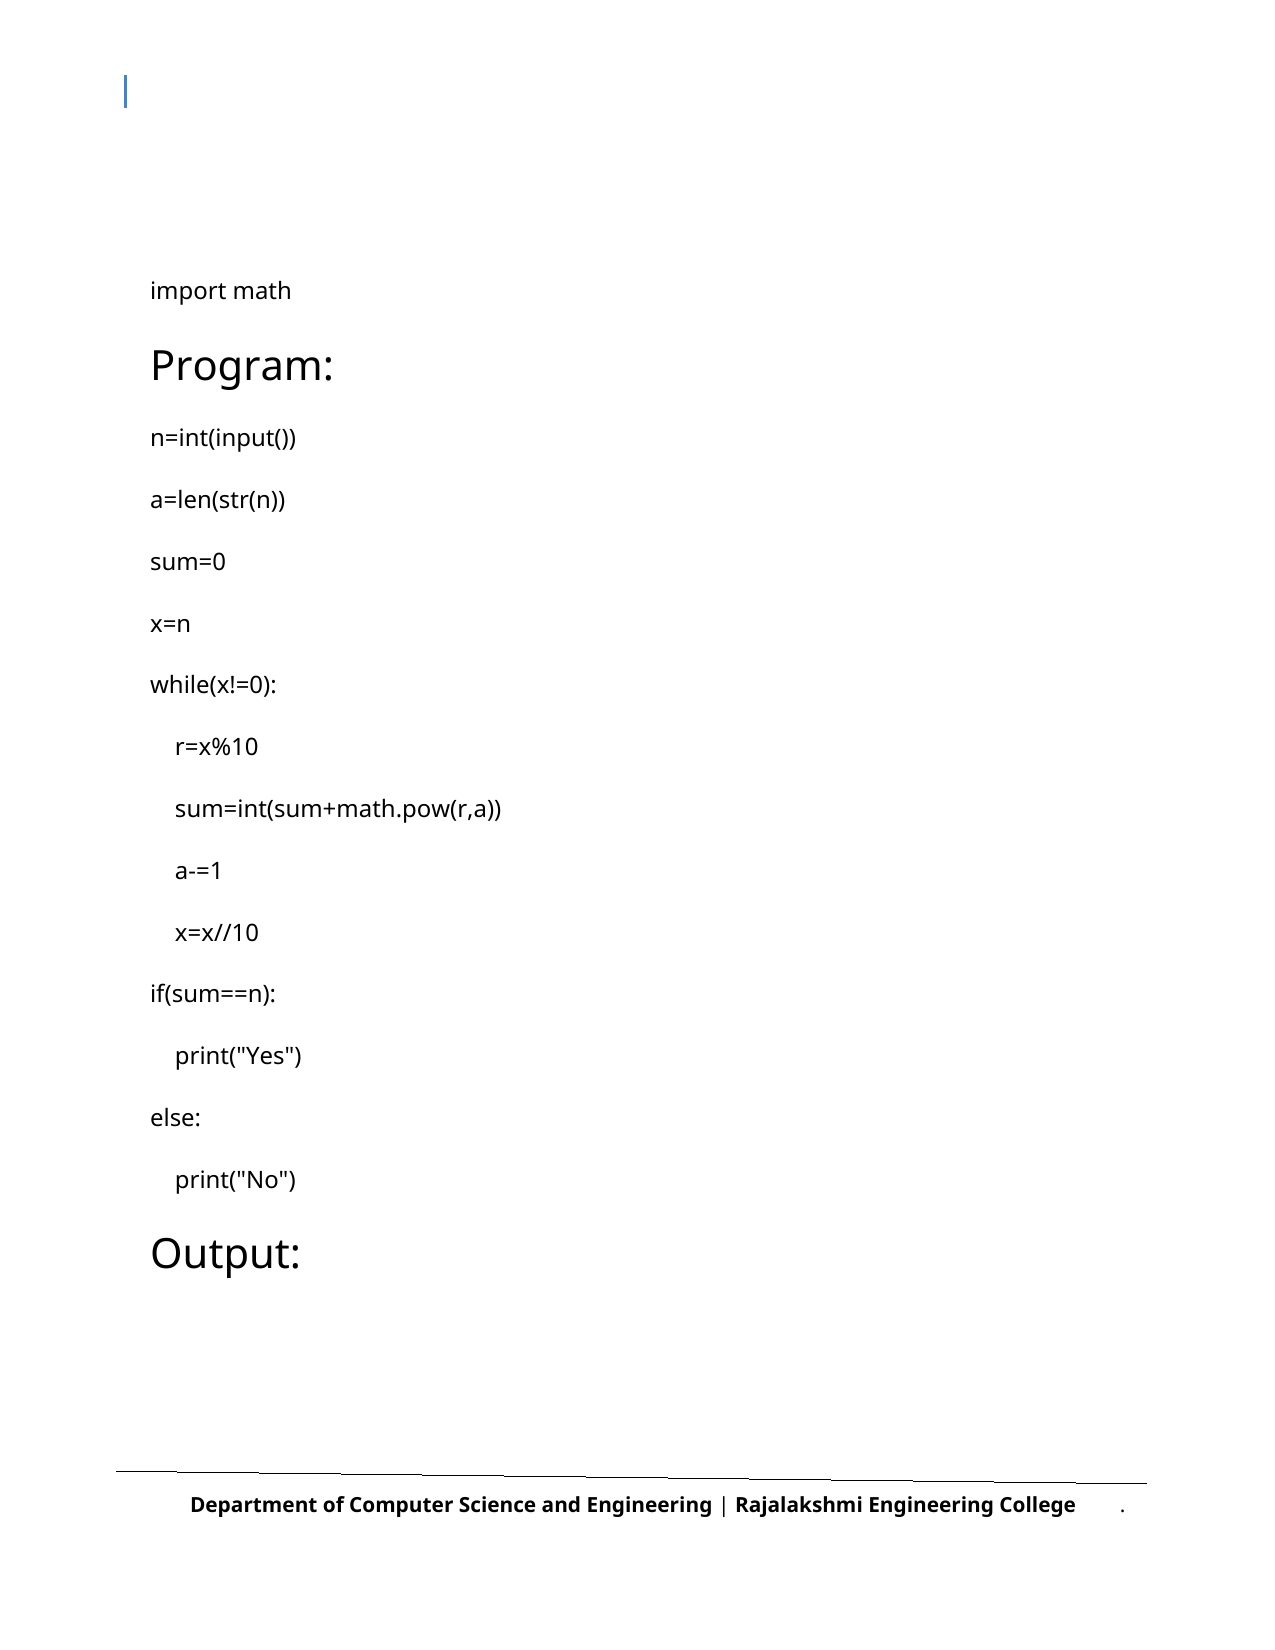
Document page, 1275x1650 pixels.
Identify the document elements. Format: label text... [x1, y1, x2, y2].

text Program: [150, 335, 1125, 392]
text a-=1 [150, 854, 1125, 886]
text Output: [150, 1224, 1125, 1281]
text else: [150, 1101, 1125, 1133]
text print("Yes") [150, 1039, 1125, 1072]
text x=n [150, 607, 1125, 639]
text sum=0 [150, 545, 1125, 577]
text n=int(input()) [150, 421, 1125, 454]
text if(sum==n): [150, 977, 1125, 1010]
text print("No") [150, 1162, 1125, 1195]
text x=x//10 [150, 915, 1125, 948]
text import math [150, 273, 1125, 306]
text r=x%10 [150, 730, 1125, 763]
text sum=int(sum+math.pow(r,a)) [150, 792, 1125, 824]
text while(x!=0): [150, 668, 1125, 701]
text a=len(str(n)) [150, 483, 1125, 516]
